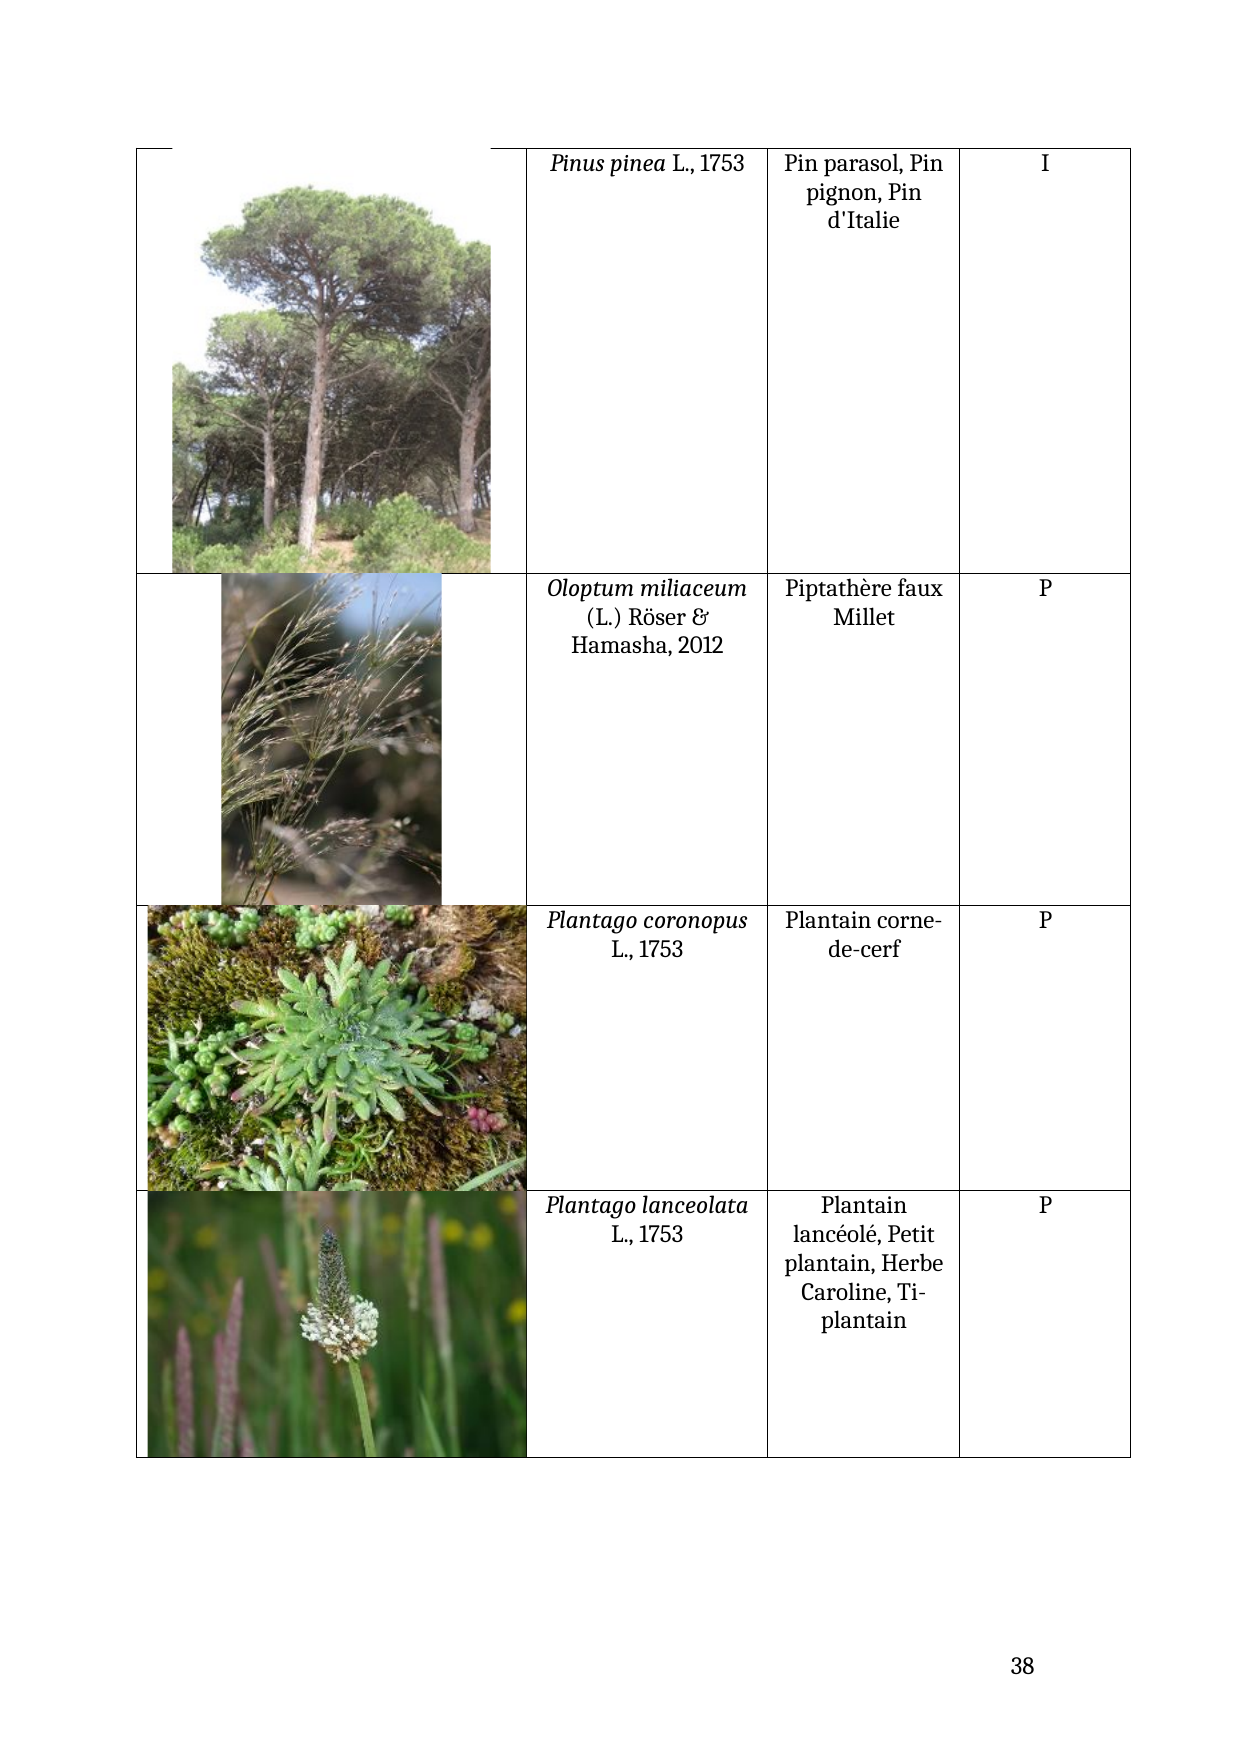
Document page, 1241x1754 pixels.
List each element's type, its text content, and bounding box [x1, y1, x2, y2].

table_cell [137, 906, 147, 1190]
table_cell Plantago lanceolata L., 1753 [527, 1191, 767, 1457]
table_cell [137, 149, 172, 573]
picture [147, 148, 527, 1457]
table_cell [137, 574, 221, 905]
table_cell Plantain corne-de-cerf [768, 906, 959, 1190]
table_cell Pin parasol, Pin pignon, Pin d'Italie [768, 149, 959, 573]
table_cell P [960, 906, 1130, 1190]
table_cell P [960, 1191, 1130, 1457]
table_cell Oloptum miliaceum (L.) Röser & Hamasha, 2012 [527, 574, 767, 905]
table_cell Plantago coronopus L., 1753 [527, 906, 767, 1190]
table_cell Pinus pinea L., 1753 [527, 149, 767, 573]
table_cell P [960, 574, 1130, 905]
table_cell [442, 574, 526, 905]
table_cell I [960, 149, 1130, 573]
table_cell [137, 1191, 147, 1457]
table_cell [491, 149, 526, 573]
table_cell Piptathère faux Millet [768, 574, 959, 905]
table_cell Plantain lancéolé, Petit plantain, Herbe Caroline, Ti-plantain [768, 1191, 959, 1457]
